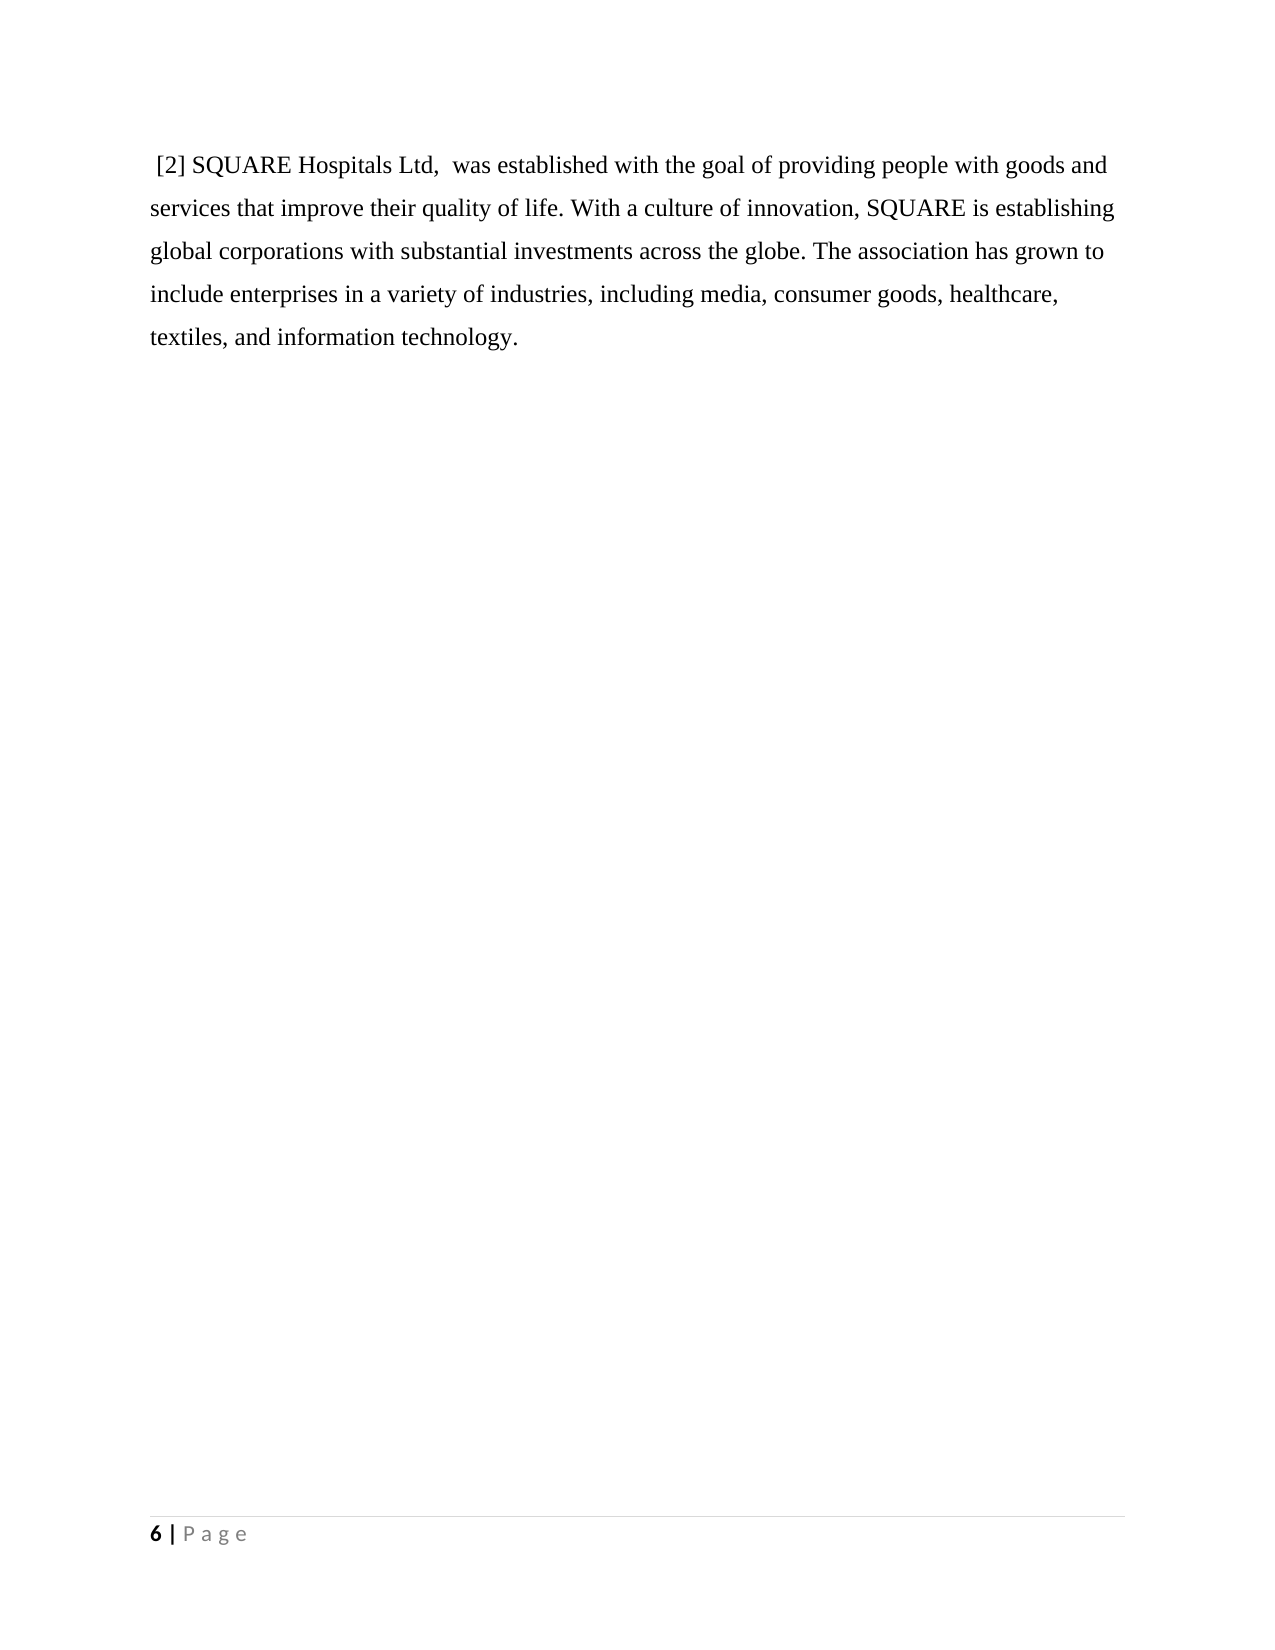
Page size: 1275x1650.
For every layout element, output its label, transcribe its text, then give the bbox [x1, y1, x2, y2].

text [2] SQUARE Hospitals Ltd, was established with the goal of providing people with goods and services that improve their quality of life. With a culture of innovation, SQUARE is establishing global corporations with substantial investments across the globe. The association has grown to include enterprises in a variety of industries, including media, consumer goods, healthcare, textiles, and information technology. [150, 150, 1125, 351]
